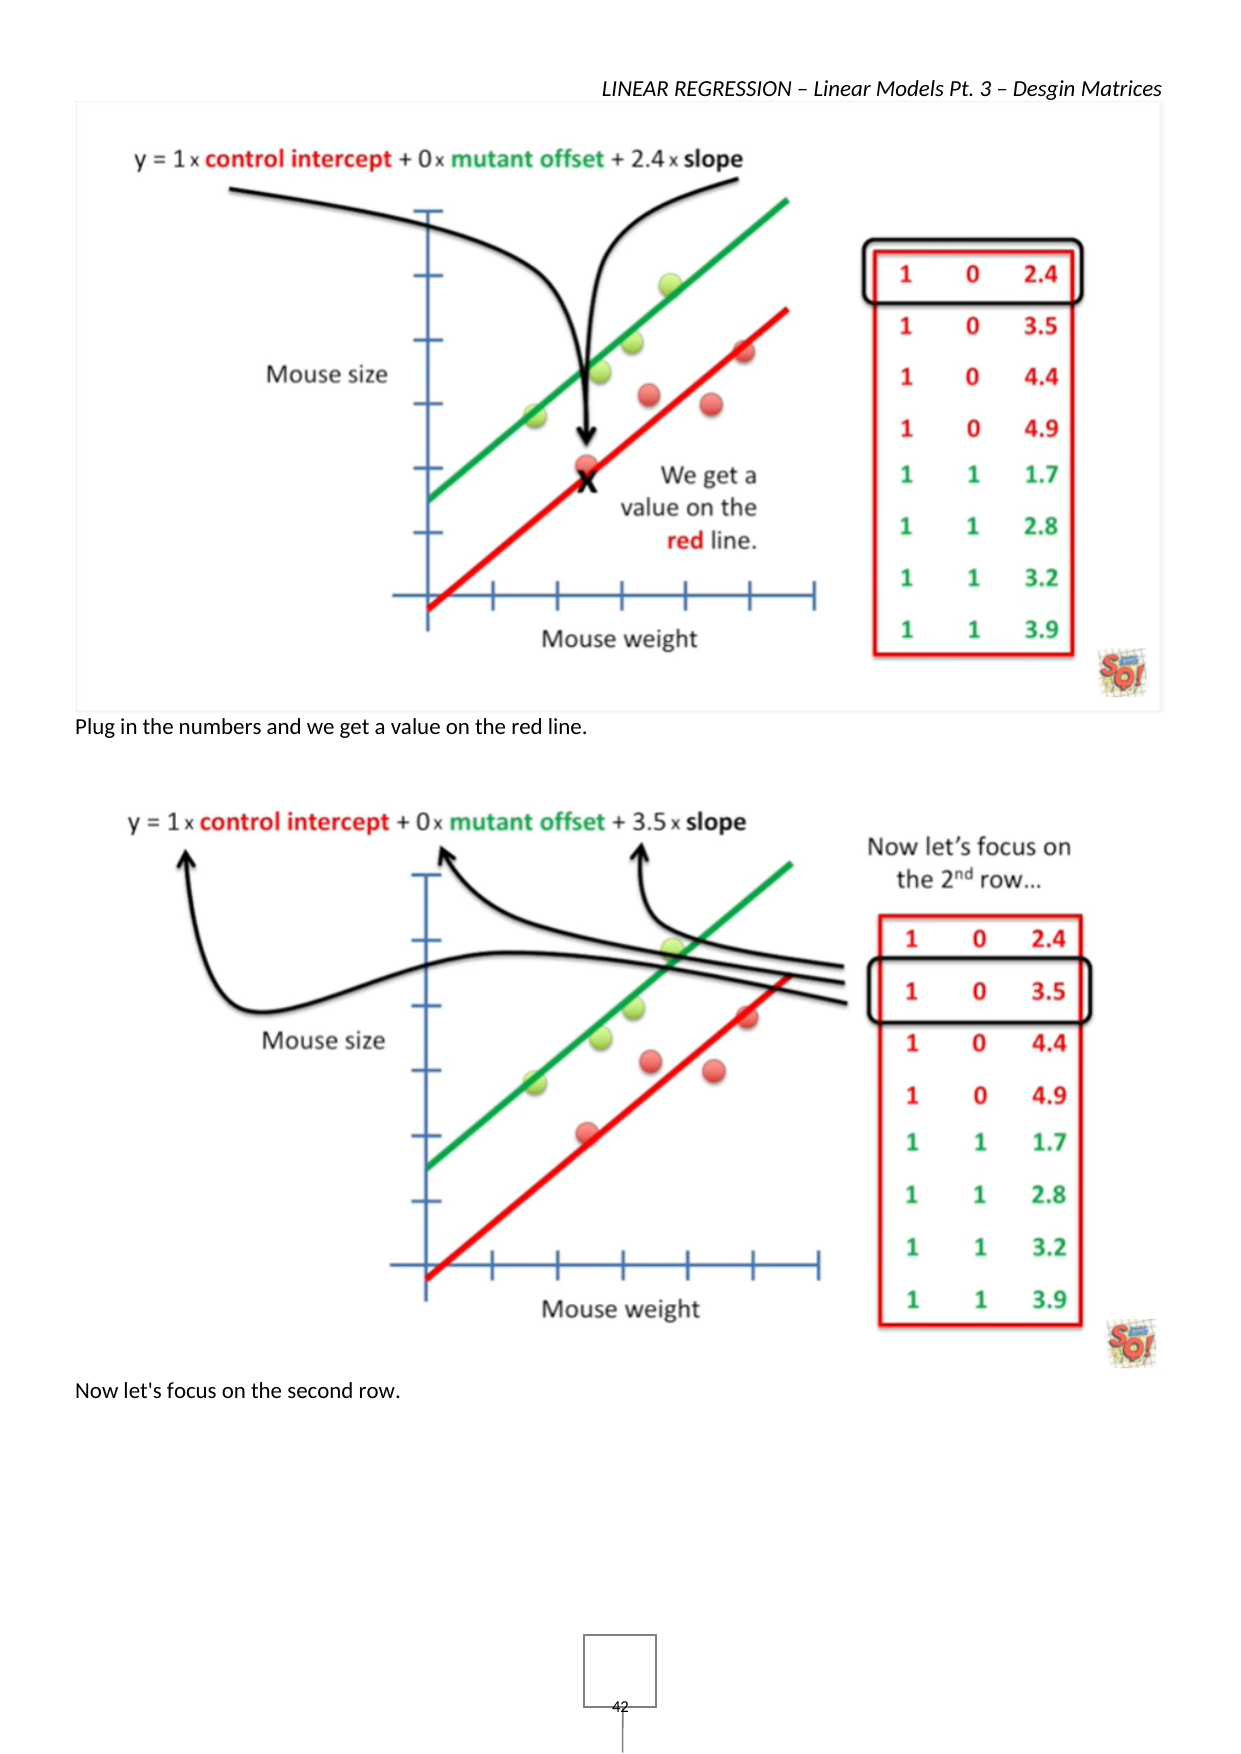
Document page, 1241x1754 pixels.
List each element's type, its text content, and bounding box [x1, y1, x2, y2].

text Now let's focus on the second row. [75, 1377, 1165, 1404]
text Plug in the numbers and we get a value on the red line. [75, 713, 1165, 740]
picture [75, 101, 1166, 713]
picture [75, 768, 1166, 1377]
